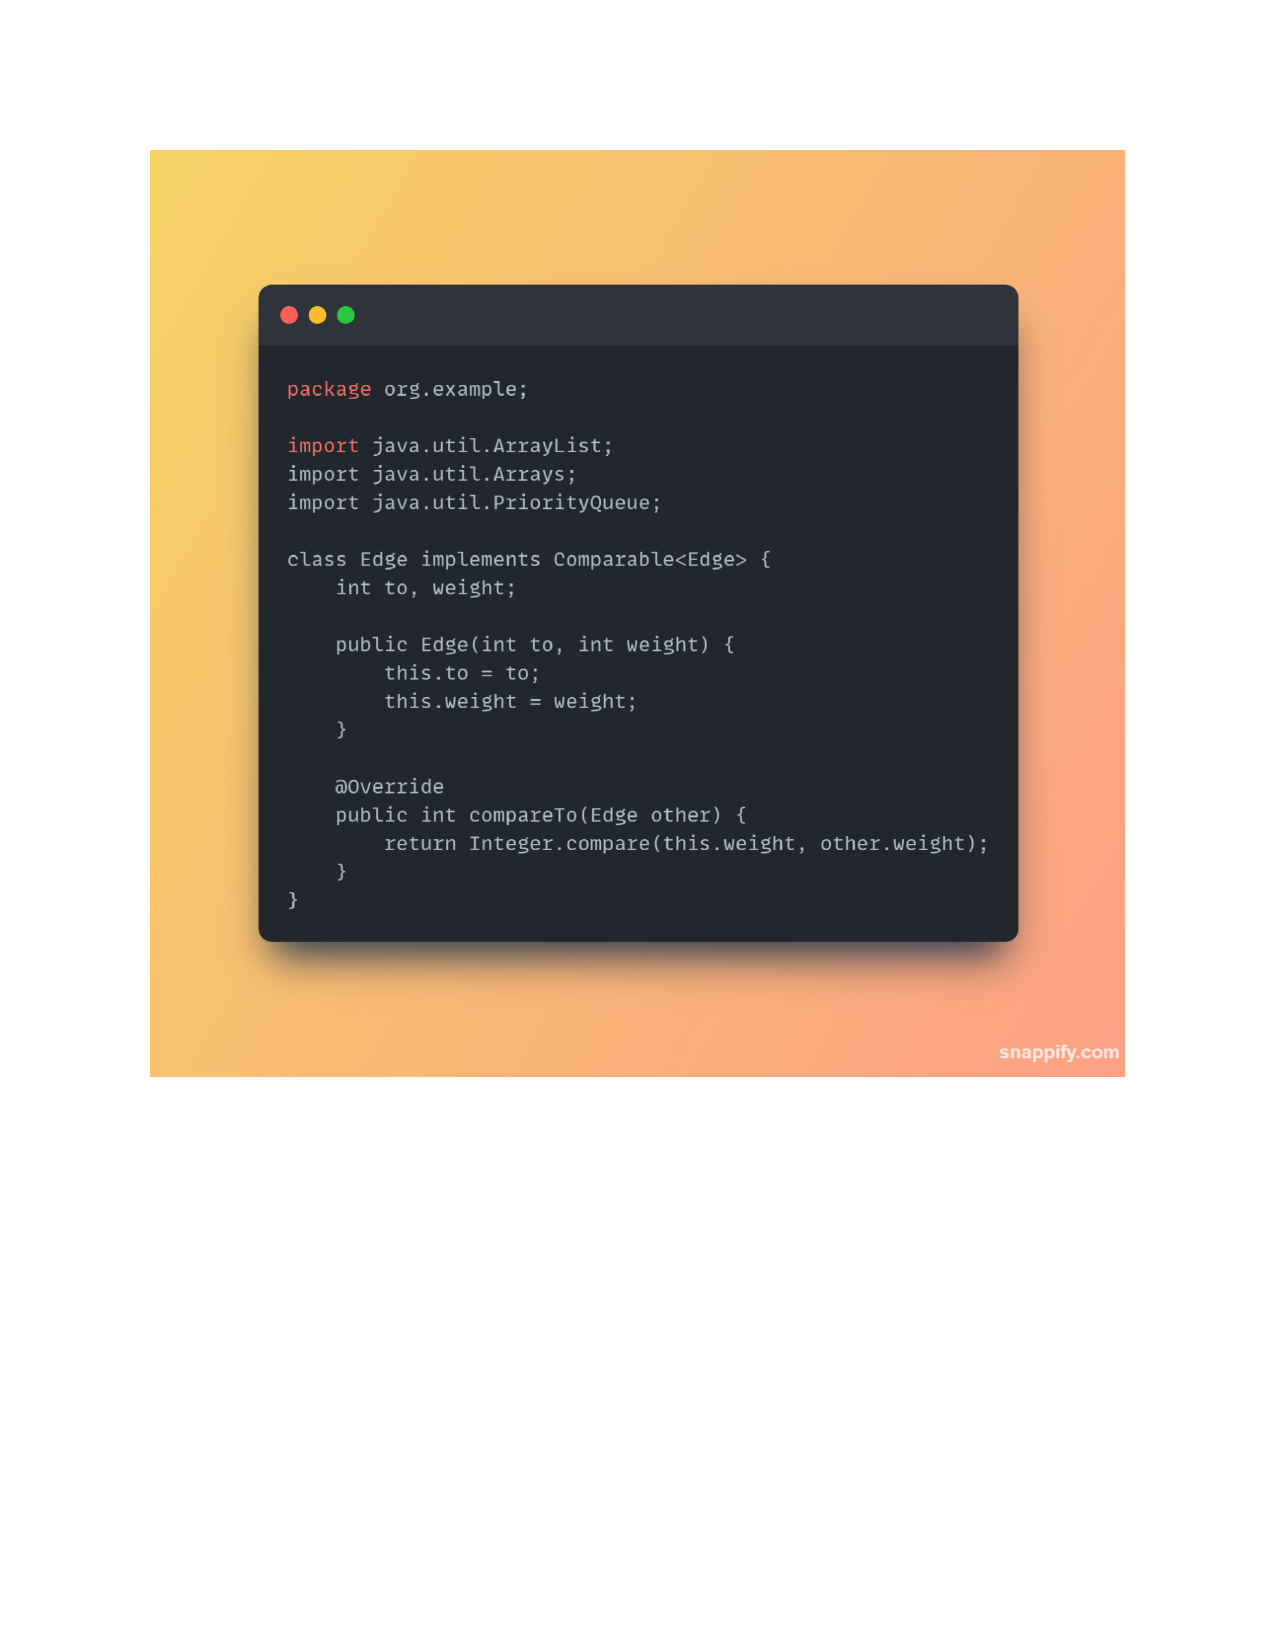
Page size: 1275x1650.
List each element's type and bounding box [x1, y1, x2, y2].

picture [150, 150, 1125, 1077]
